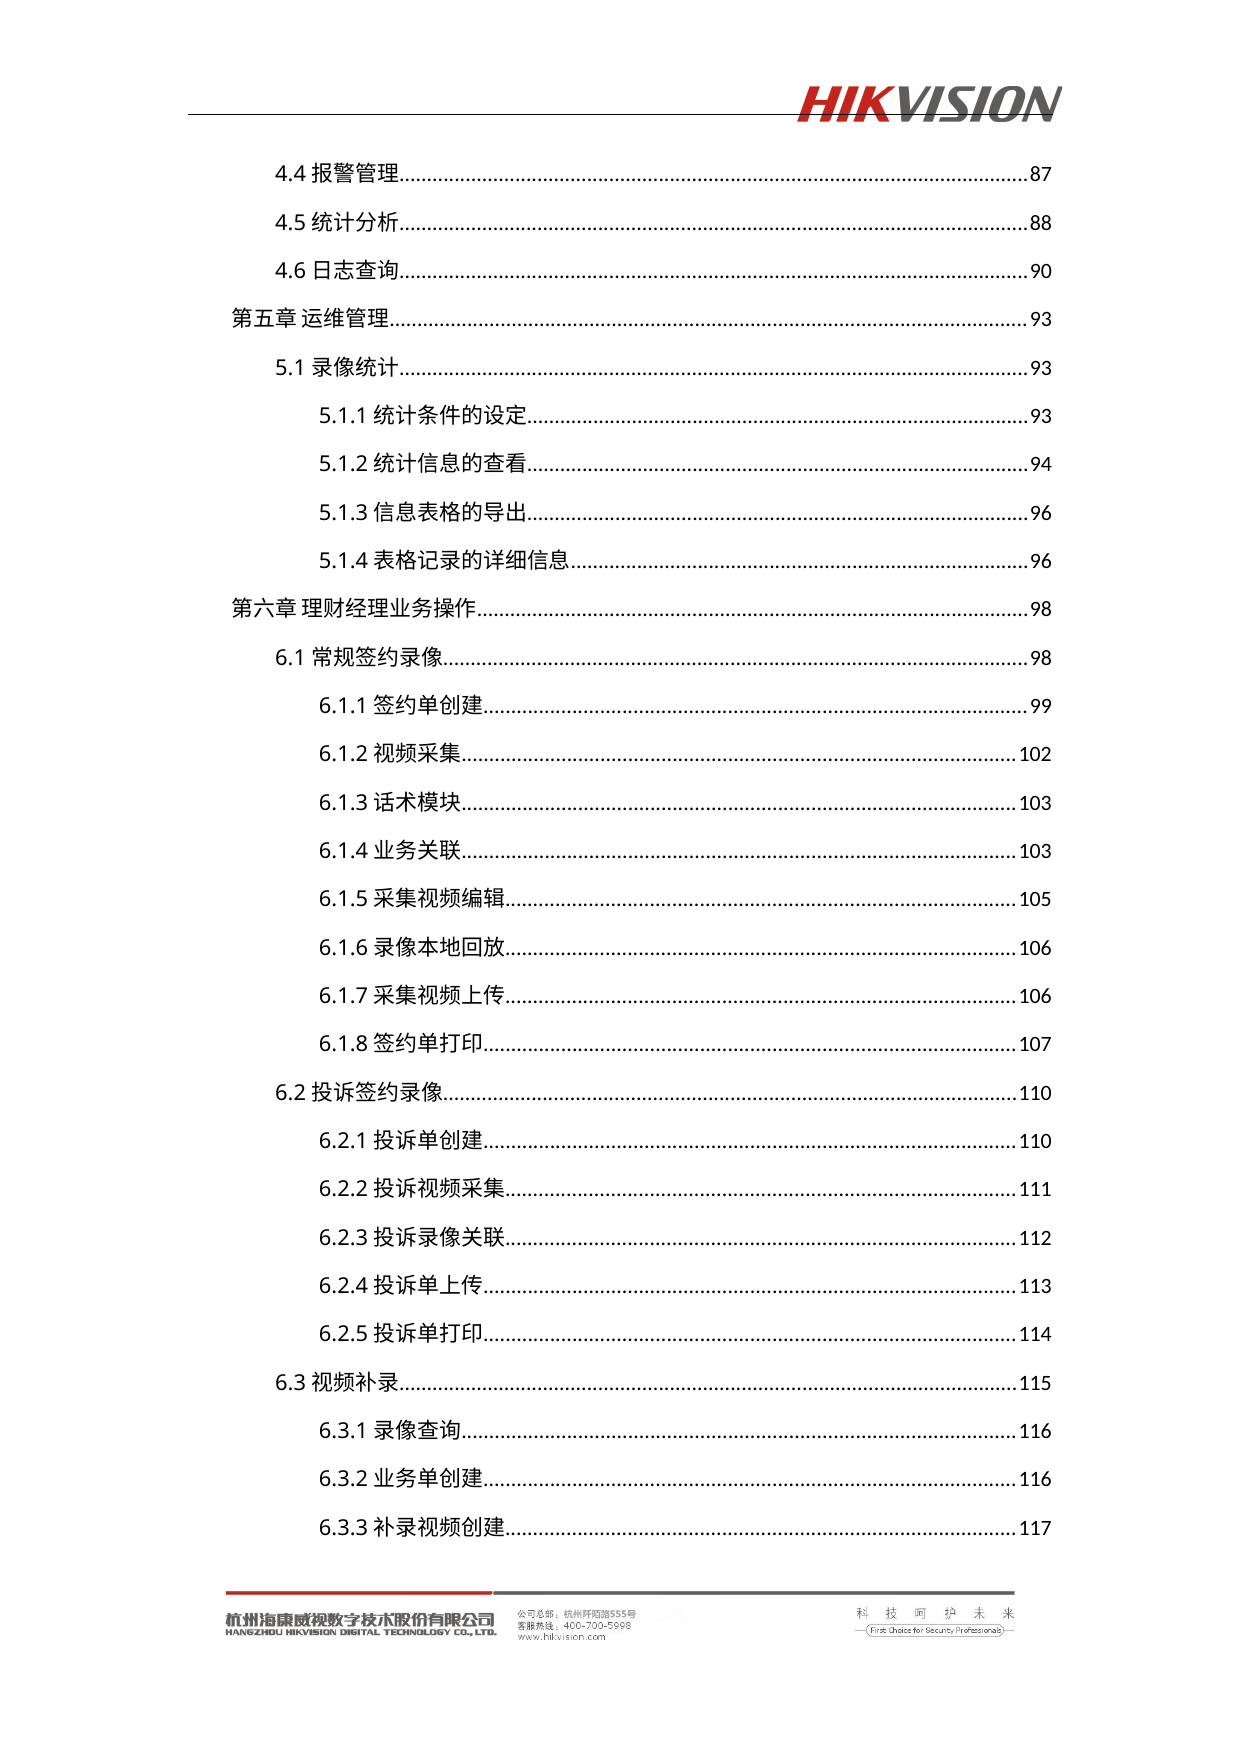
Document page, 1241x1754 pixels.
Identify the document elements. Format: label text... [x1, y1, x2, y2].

text 6.3.3 补录视频创建 117 [319, 1509, 1053, 1542]
text 6.2.4 投诉单上传 113 [319, 1267, 1053, 1300]
text 6.1.3 话术模块 103 [319, 784, 1053, 817]
text 4.5 统计分析 88 [275, 204, 1053, 237]
text 6.1.6 录像本地回放 106 [319, 929, 1053, 962]
text 6.3 视频补录 115 [275, 1364, 1053, 1397]
text 6.3.2 业务单创建 116 [319, 1461, 1053, 1493]
text 5.1.2 统计信息的查看 94 [319, 446, 1053, 478]
text 5.1.4 表格记录的详细信息 96 [319, 542, 1053, 575]
text 6.2.3 投诉录像关联 112 [319, 1219, 1053, 1252]
text 6.1.7 采集视频上传 106 [319, 977, 1053, 1010]
text 6.1.4 业务关联 103 [319, 832, 1053, 865]
text 4.6 日志查询 90 [275, 252, 1053, 285]
text 6.1.2 视频采集 102 [319, 736, 1053, 768]
text 第六章 理财经理业务操作 98 [231, 591, 1053, 623]
text 6.1.1 签约单创建 99 [319, 687, 1053, 720]
picture [797, 86, 1063, 122]
text 5.1.1 统计条件的设定 93 [319, 397, 1053, 430]
text 5.1 录像统计 93 [275, 349, 1053, 382]
text 第五章 运维管理 93 [231, 301, 1053, 333]
text 6.1.8 签约单打印 107 [319, 1026, 1053, 1058]
text 6.1 常规签约录像 98 [275, 639, 1053, 672]
text 6.1.5 采集视频编辑 105 [319, 881, 1053, 913]
text 4.4 报警管理 87 [275, 156, 1053, 188]
text 6.3.1 录像查询 116 [319, 1412, 1053, 1445]
text 6.2.5 投诉单打印 114 [319, 1316, 1053, 1348]
text 6.2.1 投诉单创建 110 [319, 1122, 1053, 1155]
text 5.1.3 信息表格的导出 96 [319, 494, 1053, 527]
picture [225, 1591, 1015, 1640]
text 6.2.2 投诉视频采集 111 [319, 1171, 1053, 1203]
text 6.2 投诉签约录像 110 [275, 1074, 1053, 1107]
